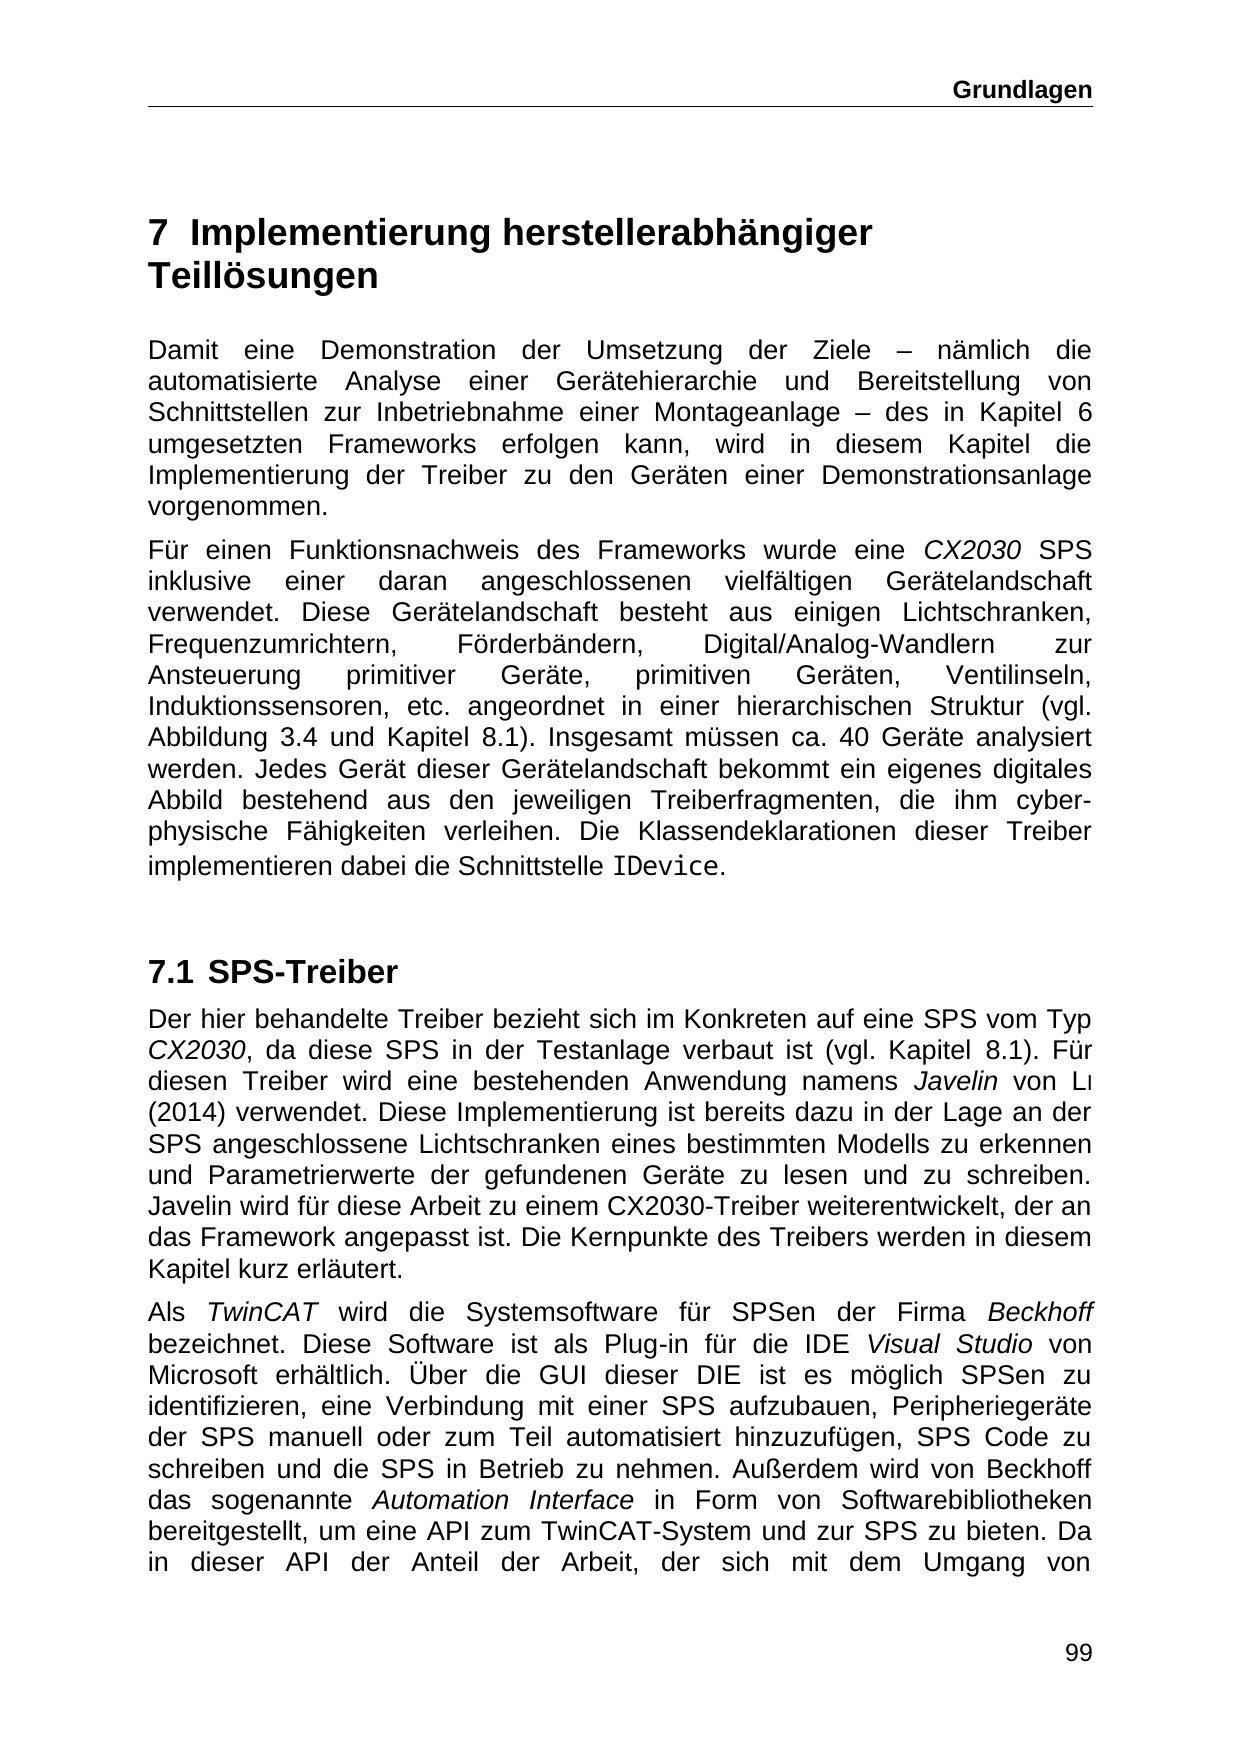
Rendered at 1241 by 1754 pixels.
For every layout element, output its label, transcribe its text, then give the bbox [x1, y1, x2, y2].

text Damit eine Demonstration der Umsetzung der Ziele – nämlich die automatisierte Analyse einer Gerätehierarchie und Bereitstellung von Schnittstellen zur Inbetriebnahme einer Montageanlage – des in Kapitel 6 umgesetzten Frameworks erfolgen kann, wird in diesem Kapitel die Implementierung der Treiber zu den Geräten einer Demonstrationsanlage vorgenommen. [148, 334, 1093, 521]
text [148, 1296, 1093, 1578]
subtitle SPS-Treiber [148, 946, 1093, 990]
subtitle Implementierung herstellerabhängiger Teillösungen [148, 210, 1093, 296]
text Der hier behandelte Treiber bezieht sich im Konkreten auf eine SPS vom Typ CX2030, da diese SPS in der Testanlage verbaut ist (vgl. Kapitel 8.1). Für diesen Treiber wird eine bestehenden Anwendung namens Javelin von Li (2014) verwendet. Diese Implementierung ist bereits dazu in der Lage an der SPS angeschlossene Lichtschranken eines bestimmten Modells zu erkennen und Parametrierwerte der gefundenen Geräte zu lesen und zu schreiben. Javelin wird für diese Arbeit zu einem CX2030-Treiber weiterentwickelt, der an das Framework angepasst ist. Die Kernpunkte des Treibers werden in diesem Kapitel kurz erläutert. [148, 1003, 1093, 1284]
